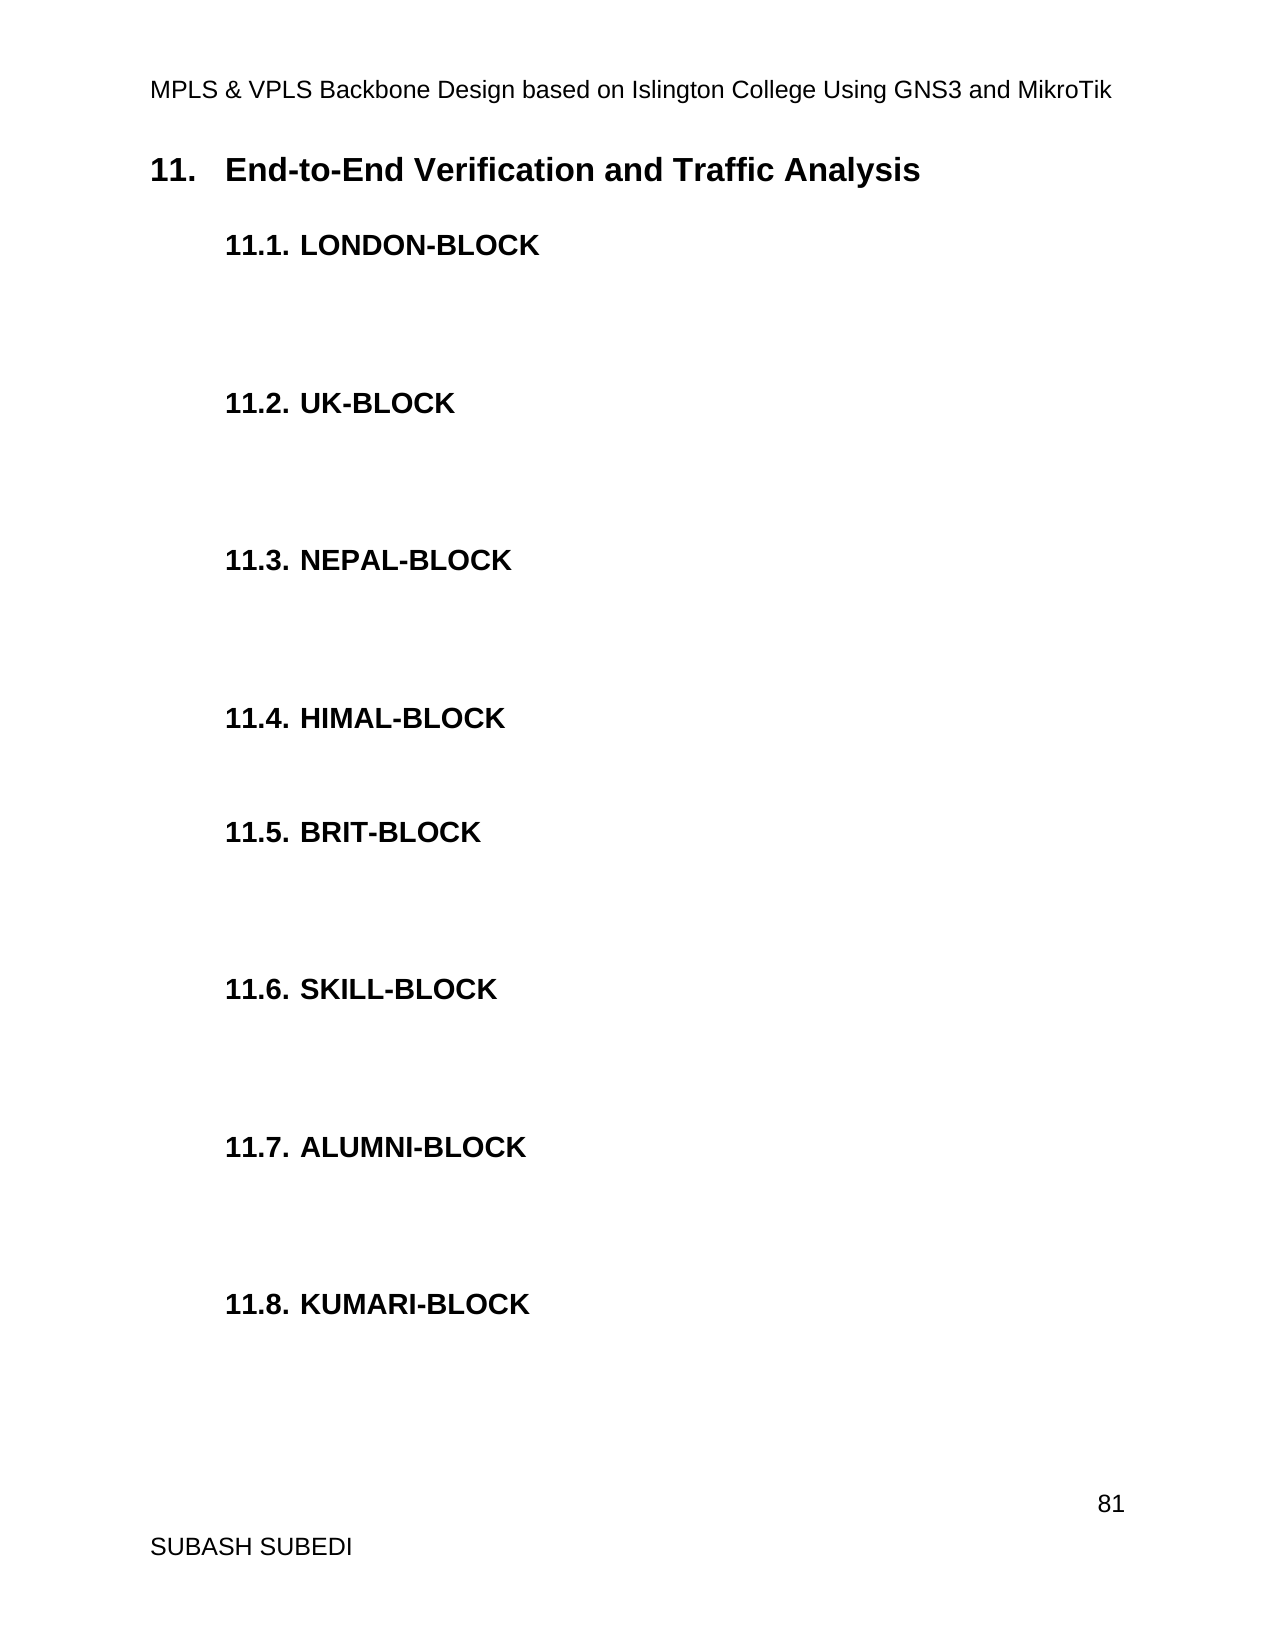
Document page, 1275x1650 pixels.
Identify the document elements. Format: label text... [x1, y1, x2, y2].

subtitle ALUMNI-BLOCK [225, 1130, 1125, 1163]
subtitle LONDON-BLOCK [225, 228, 1125, 262]
subtitle End-to-End Verification and Traffic Analysis [150, 150, 1125, 188]
subtitle HIMAL-BLOCK [225, 701, 1125, 734]
subtitle SKILL-BLOCK [225, 972, 1125, 1006]
subtitle NEPAL-BLOCK [225, 543, 1125, 577]
subtitle UK-BLOCK [225, 386, 1125, 419]
subtitle BRIT-BLOCK [225, 815, 1125, 848]
subtitle KUMARI-BLOCK [225, 1287, 1125, 1321]
